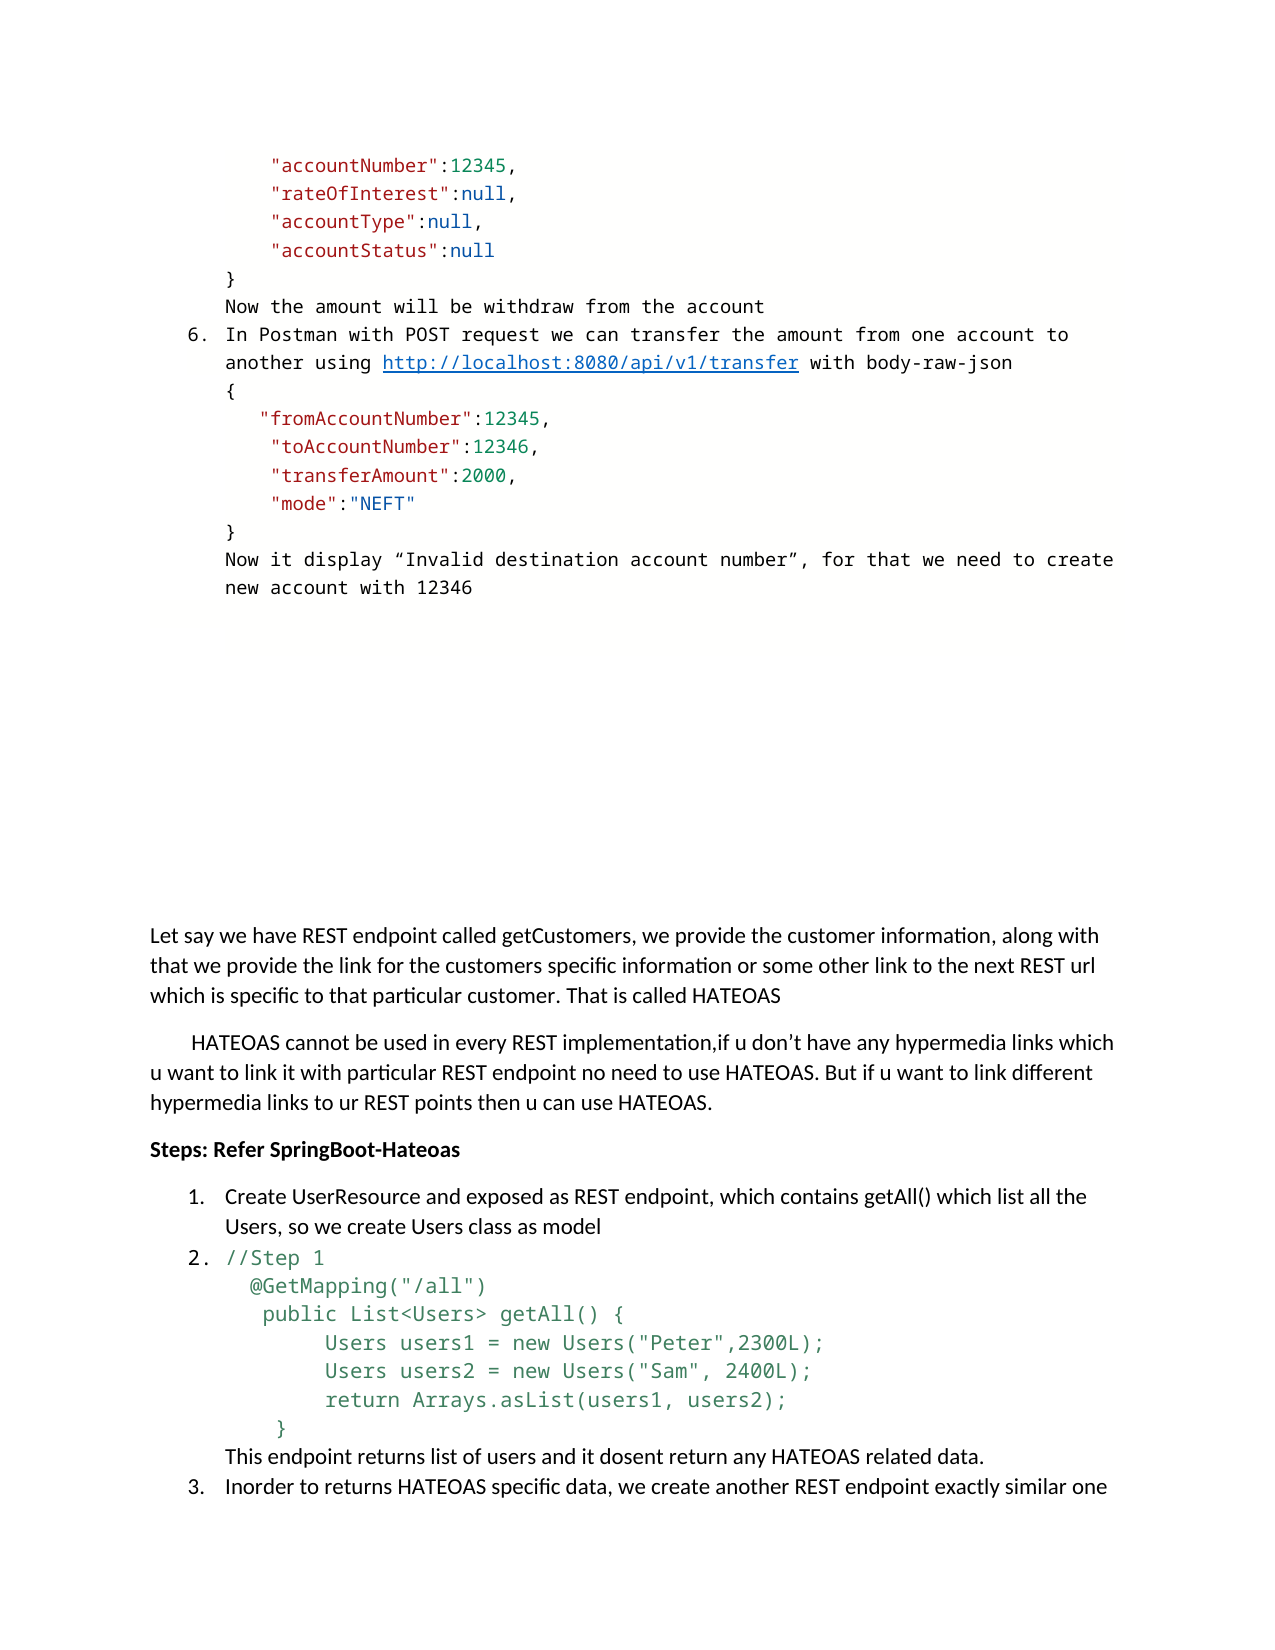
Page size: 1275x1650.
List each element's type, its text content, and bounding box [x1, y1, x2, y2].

list Now the amount will be withdraw from the account [225, 291, 1125, 319]
list //Step 1 [187, 1243, 1125, 1271]
list "mode":"NEFT" [225, 487, 1125, 516]
list Users users1 = new Users("Peter",2300L); [225, 1328, 1125, 1356]
list Inorder to returns HATEOAS specific data, we create another REST endpoint exactly similar one [187, 1472, 1125, 1500]
list "accountNumber":12345, [225, 150, 1125, 178]
list { [225, 375, 1125, 403]
list Create UserResource and exposed as REST endpoint, which contains getAll() which list all the Users, so we create Users class as model [187, 1182, 1125, 1241]
list "transferAmount":2000, [225, 459, 1125, 487]
list } [225, 1413, 1125, 1442]
list This endpoint returns list of users and it dosent return any HATEOAS related data. [225, 1442, 1125, 1470]
text @GetMapping("/all") [187, 1271, 1125, 1299]
text Let say we have REST endpoint called getCustomers, we provide the customer information, along with that we provide the link for the customers specific information or some other link to the next REST url which is specific to that particular customer. That is called HATEOAS [150, 921, 1125, 1009]
list "accountStatus":null [225, 234, 1125, 262]
text HATEOAS cannot be used in every REST implementation,if u don’t have any hypermedia links which u want to link it with particular REST endpoint no need to use HATEOAS. But if u want to link different hypermedia links to ur REST points then u can use HATEOAS. [150, 1028, 1125, 1117]
list In Postman with POST request we can transfer the amount from one account to another using http://localhost:8080/api/v1/transfer with body-raw-json [187, 319, 1125, 375]
text public List<Users> getAll() { [150, 1299, 1125, 1328]
list "rateOfInterest":null, [225, 178, 1125, 206]
text Steps: Refer SpringBoot-Hateoas [150, 1135, 1125, 1163]
list Now it display “Invalid destination account number”, for that we need to create new account with 12346 [225, 544, 1125, 600]
text return Arrays.asList(users1, users2); [187, 1385, 1125, 1413]
list "fromAccountNumber":12345, [225, 403, 1125, 431]
list } [225, 262, 1125, 291]
list "toAccountNumber":12346, [225, 431, 1125, 459]
list "accountType":null, [225, 206, 1125, 234]
list } [225, 516, 1125, 544]
list Users users2 = new Users("Sam", 2400L); [225, 1356, 1125, 1385]
